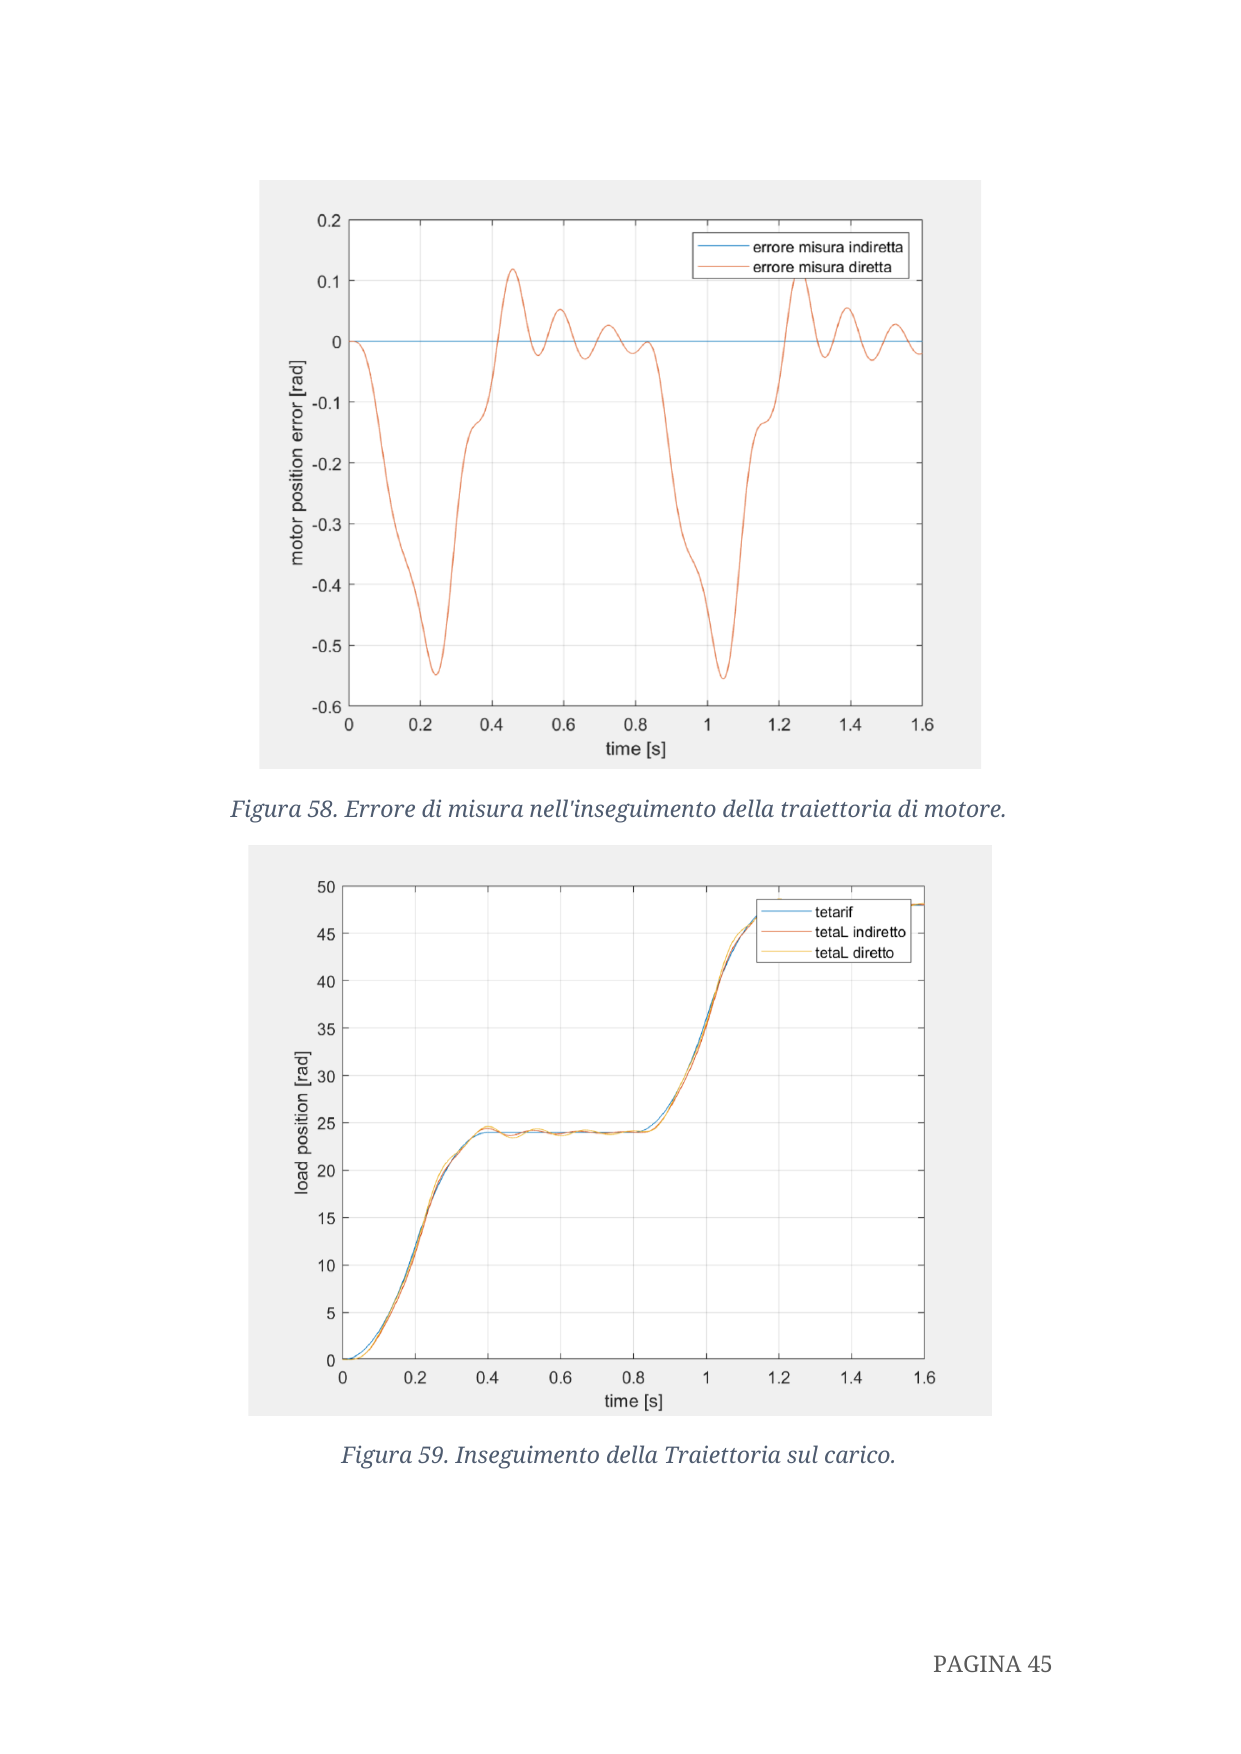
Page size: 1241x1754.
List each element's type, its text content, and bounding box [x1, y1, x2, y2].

picture [259, 180, 982, 769]
text Figura 58. Errore di misura nell'inseguimento della traiettoria di motore. [187, 793, 1053, 824]
picture [248, 845, 992, 1416]
text Figura 59. Inseguimento della Traiettoria sul carico. [187, 1439, 1053, 1471]
